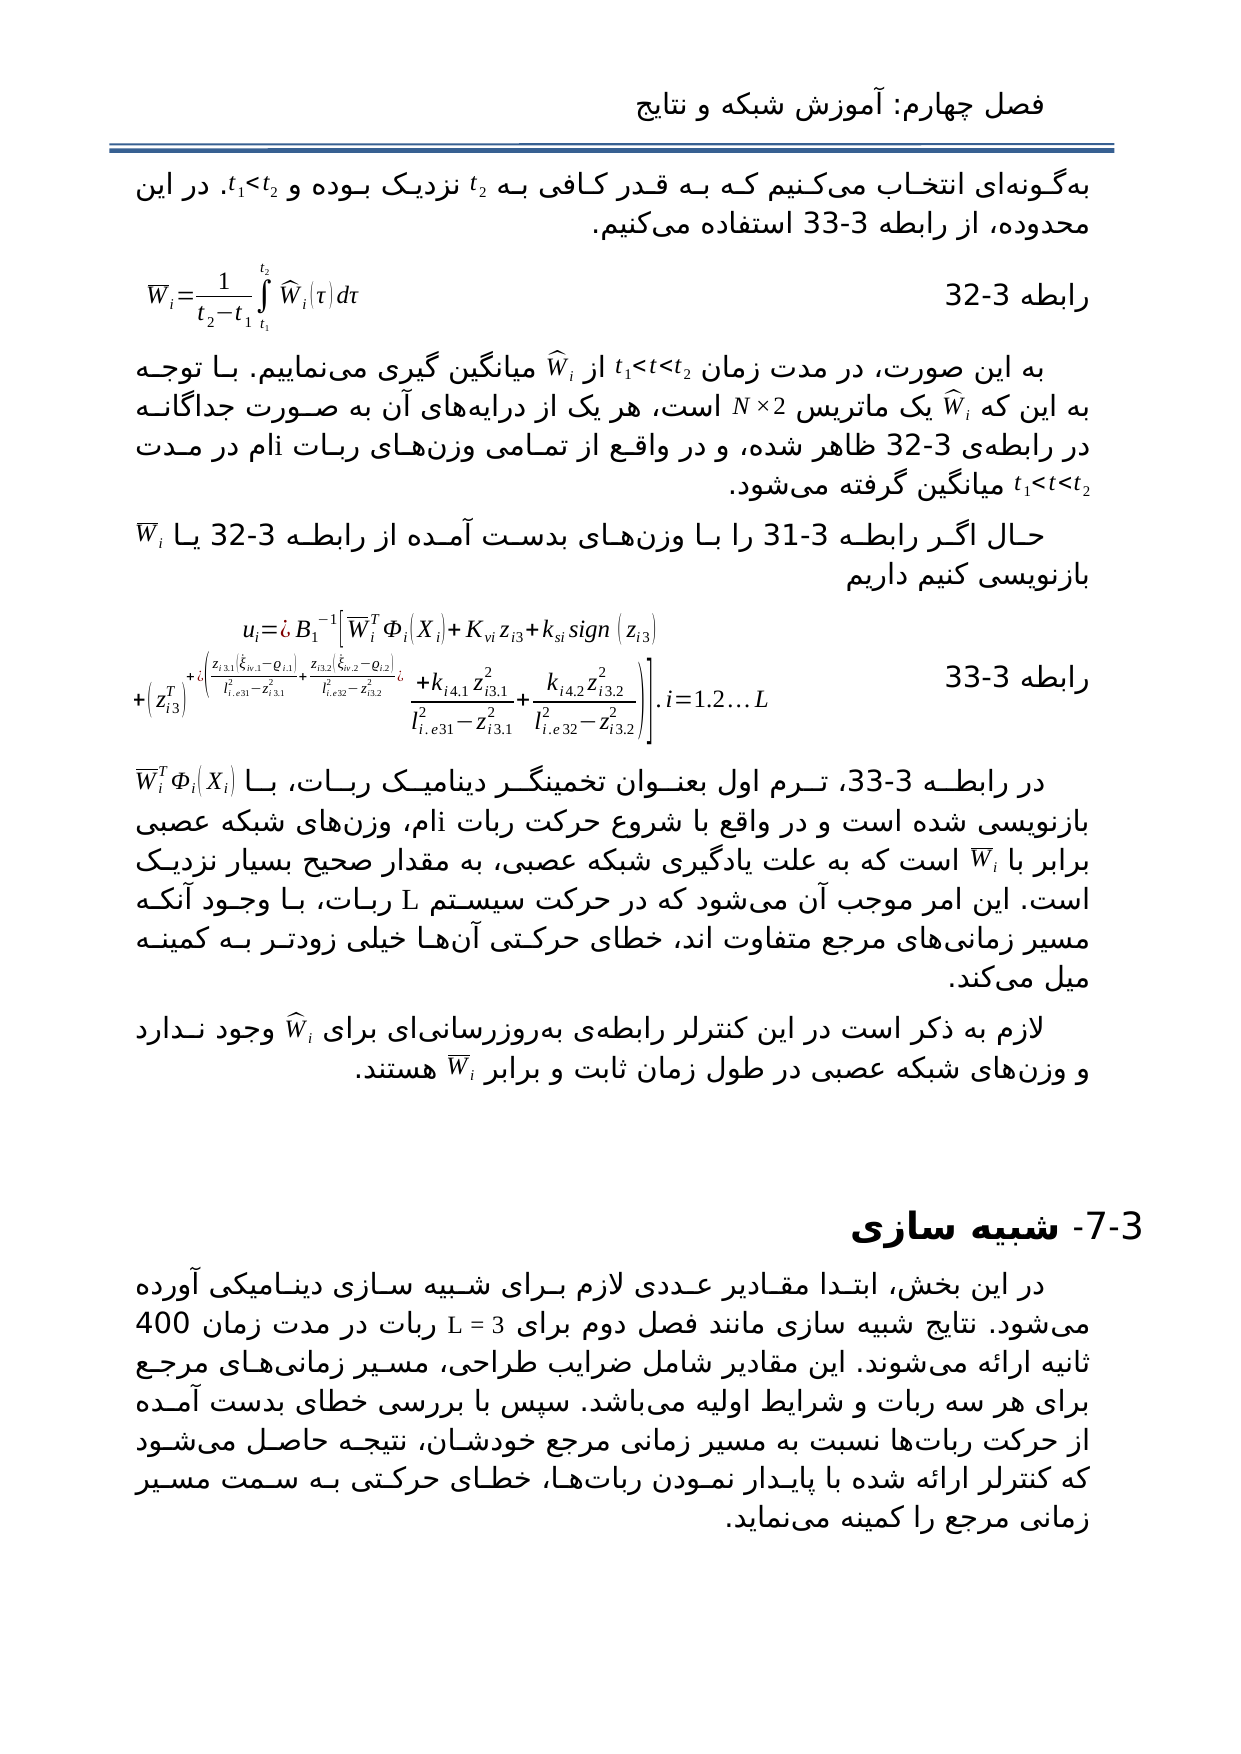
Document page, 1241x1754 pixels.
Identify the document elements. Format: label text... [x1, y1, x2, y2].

table_header رابطه 3-33 [780, 609, 1101, 763]
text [135, 168, 1090, 241]
table_header رابطه 3-32 [651, 258, 1101, 350]
text به این صورت، در مدت زمان از میانگین گیری می‌نماییم. با توجه به این که یک ماتریس است، هر یک از درایه‌های آن به صورت جداگانه در رابطه‌ی 3-32 ظاهر شده، و در واقع از تمامی وزن‌های ربات iام در مدت میانگین گرفته می‌شود. [135, 350, 1090, 501]
text در این بخش، ابتدا مقادیر عددی لازم برای شبیه سازی دینامیکی آورده می‌شود. نتایج شبیه سازی مانند فصل دوم برای L = 3 ربات در مدت زمان 400 ثانیه ارائه می‌شوند. این مقادیر شامل ضرایب طراحی، مسیر زمانی‌های مرجع برای هر سه ربات و شرایط اولیه می‌باشد. سپس با بررسی خطای بدست آمده از حرکت ربات‌ها نسبت به مسیر زمانی مرجع خودشان، نتیجه حاصل می‌شود که کنترلر ارائه شده با پایدار نمودن ربات‌ها، خطای حرکتی به سمت مسیر زمانی مرجع را کمینه می‌نماید. [135, 1267, 1090, 1535]
text لازم به ذکر است در این کنترلر رابطه‌ی به‌روزرسانی‌ای برای وجود ندارد و وزن‌های شبکه عصبی در طول زمان ثابت و برابر هستند. [135, 1012, 1090, 1085]
table_header [135, 258, 651, 350]
subtitle شبیه سازی [135, 1204, 1060, 1248]
text حال اگر رابطه 3-31 را با وزن‌های بدست آمده از رابطه 3-32 یا بازنویسی کنیم داریم [135, 519, 1090, 592]
text در رابطه 3-33، ترم اول بعنوان تخمینگر دینامیک ربات، با بازنویسی شده است و در واقع با شروع حرکت ربات‌ iام، وزن‌های شبکه عصبی برابر با است که به علت یادگیری شبکه عصبی، به مقدار صحیح بسیار نزدیک است. این امر موجب آن می‌شود که در حرکت سیستم L ربات، با وجود آنکه مسیر زمانی‌های مرجع متفاوت اند، خطای حرکتی آن‌ها خیلی زودتر به کمینه میل می‌کند. [135, 763, 1090, 994]
table_header [135, 609, 780, 763]
